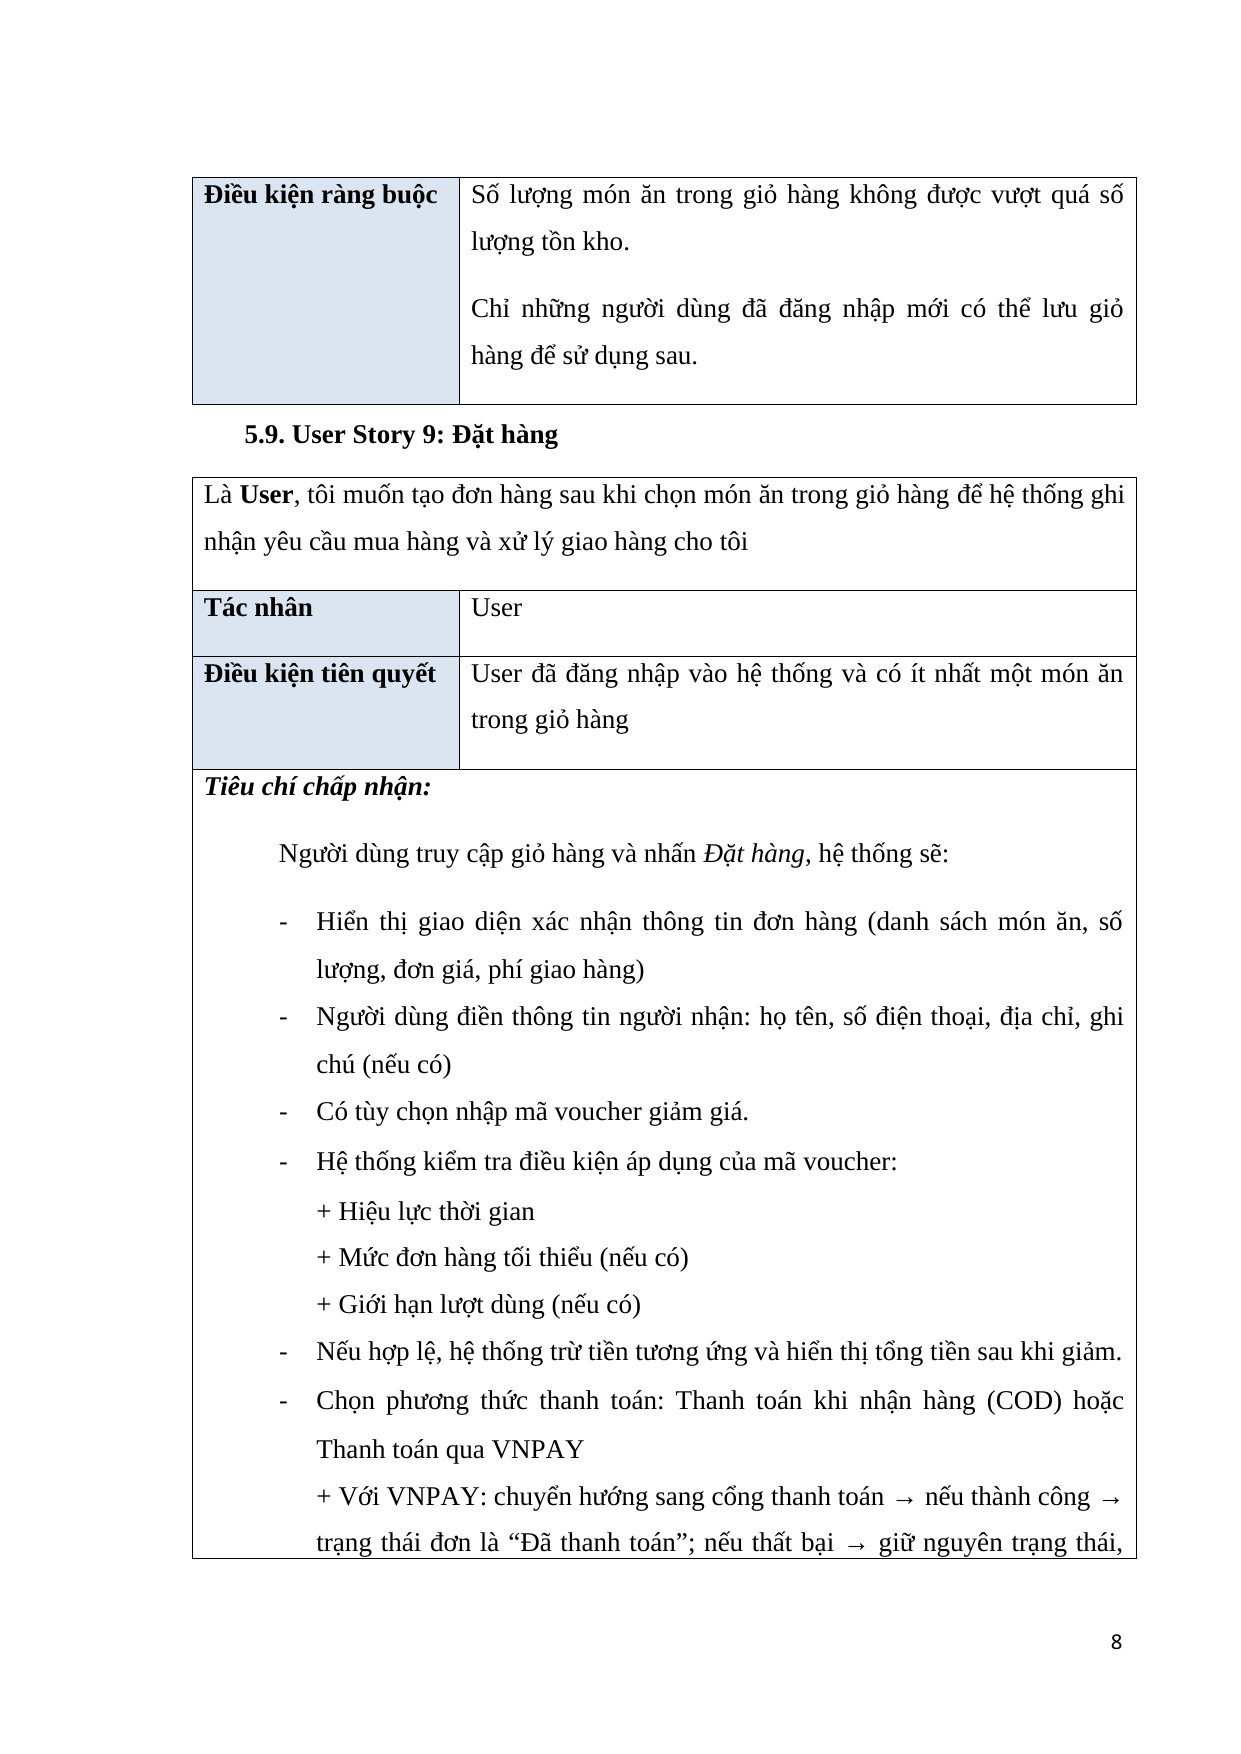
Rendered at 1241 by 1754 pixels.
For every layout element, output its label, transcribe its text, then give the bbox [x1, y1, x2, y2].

table_cell User đã đăng nhập vào hệ thống và có ít nhất một món ăn trong giỏ hàng [460, 657, 1136, 769]
table_cell Điều kiện tiên quyết [193, 657, 459, 769]
table_cell User [460, 591, 1136, 656]
table_cell Số lượng món ăn trong giỏ hàng không được vượt quá số lượng tồn kho. Chỉ những người dùng đã đăng nhập mới có thể lưu giỏ hàng để sử dụng sau. [460, 178, 1136, 404]
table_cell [193, 770, 1136, 1557]
table_cell Tác nhân [193, 591, 459, 656]
table_header Là User, tôi muốn tạo đơn hàng sau khi chọn món ăn trong giỏ hàng để hệ thống ghi nhận yêu cầu mua hàng và xử lý giao hàng cho tôi [193, 478, 1136, 590]
subtitle User Story 9: Đặt hàng [244, 418, 1122, 449]
table_cell Điều kiện ràng buộc [193, 178, 459, 404]
